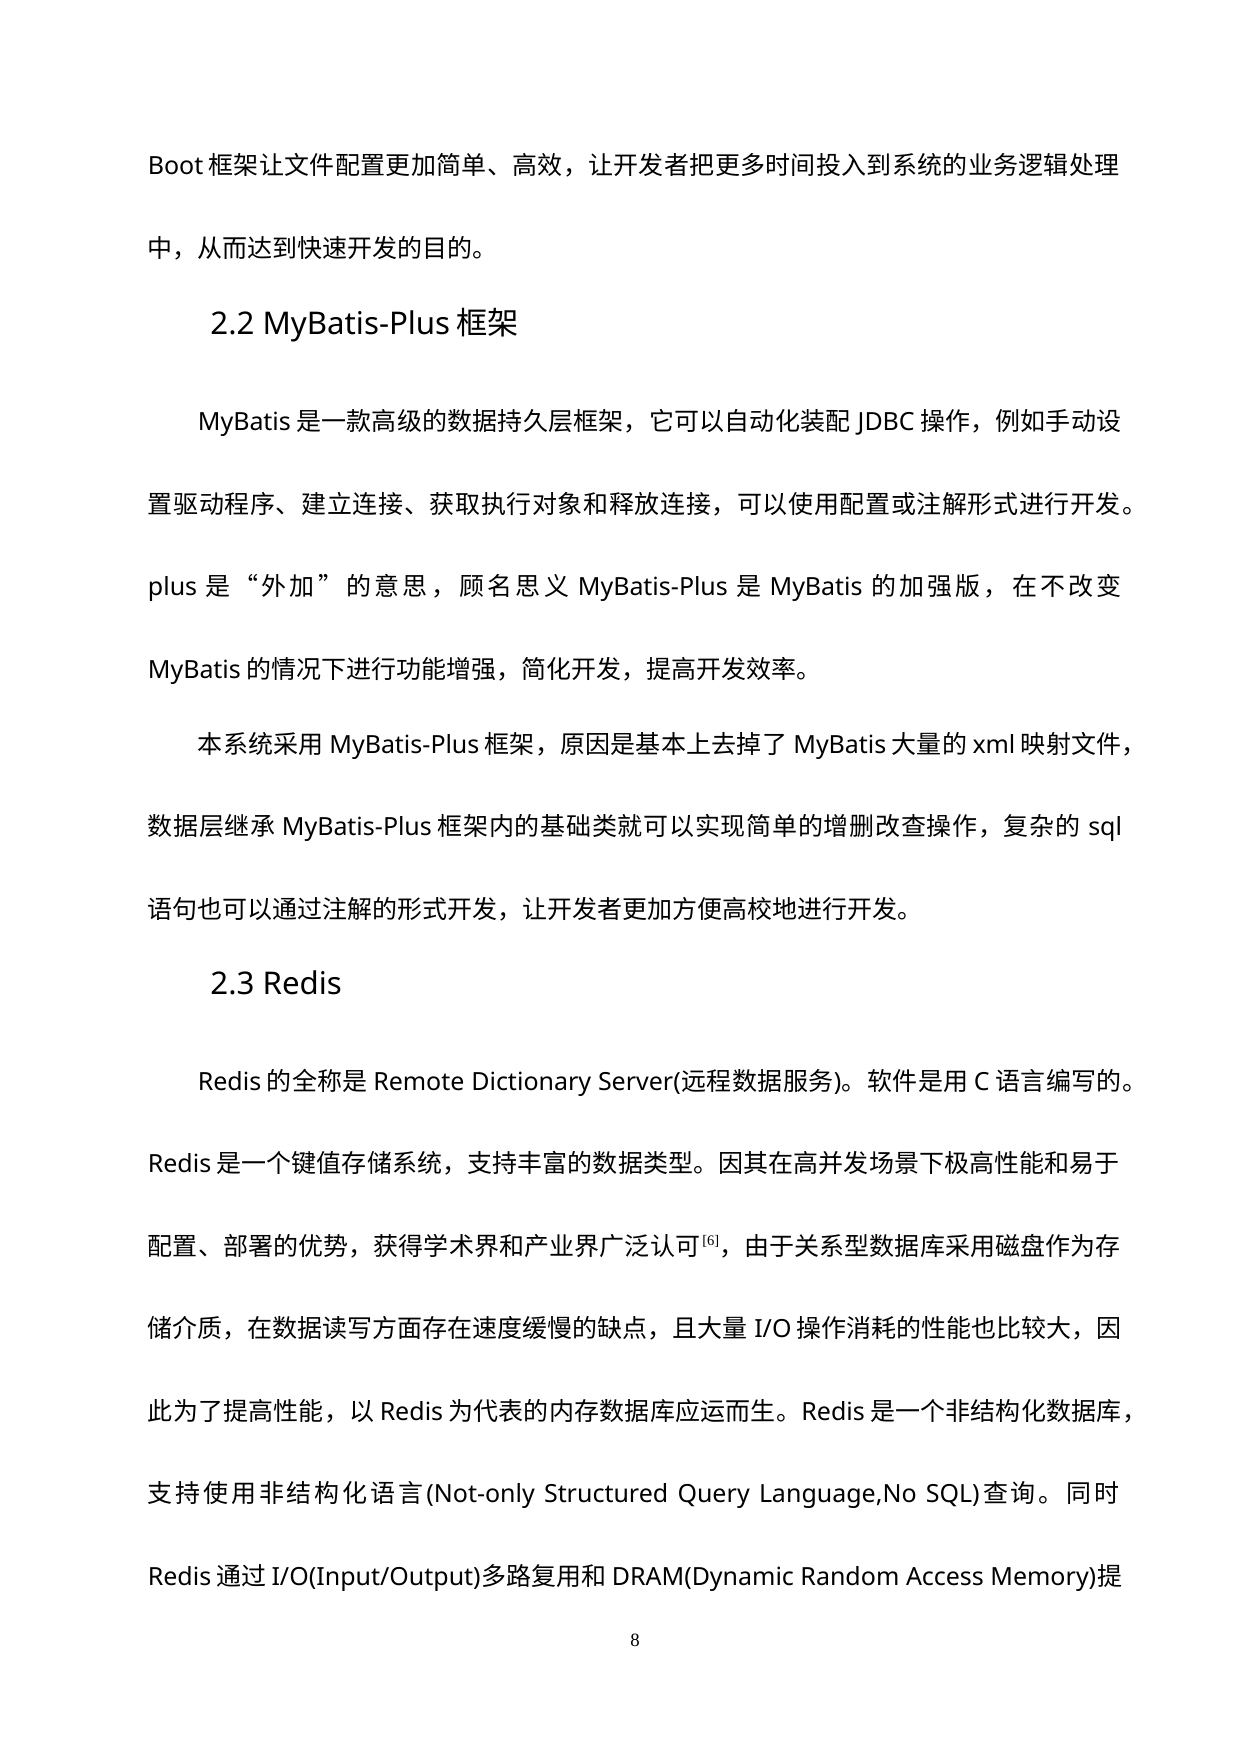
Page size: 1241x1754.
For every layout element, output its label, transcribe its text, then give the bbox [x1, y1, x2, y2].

text 本系统采用MyBatis-Plus框架，原因是基本上去掉了MyBatis大量的xml映射文件，数据层继承MyBatis-Plus框架内的基础类就可以实现简单的增删改查操作，复杂的sql语句也可以通过注解的形式开发，让开发者更加方便高校地进行开发。 [148, 709, 1122, 941]
subtitle 2.2 MyBatis-Plus框架 [148, 288, 1122, 354]
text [148, 1046, 1122, 1607]
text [148, 131, 1122, 279]
subtitle 2.3 Redis [148, 949, 1122, 1016]
text MyBatis是一款高级的数据持久层框架，它可以自动化装配JDBC操作，例如手动设置驱动程序、建立连接、获取执行对象和释放连接，可以使用配置或注解形式进行开发。plus是“外加”的意思，顾名思义MyBatis-Plus是MyBatis的加强版，在不改变MyBatis的情况下进行功能增强，简化开发，提高开发效率。 [148, 387, 1122, 700]
